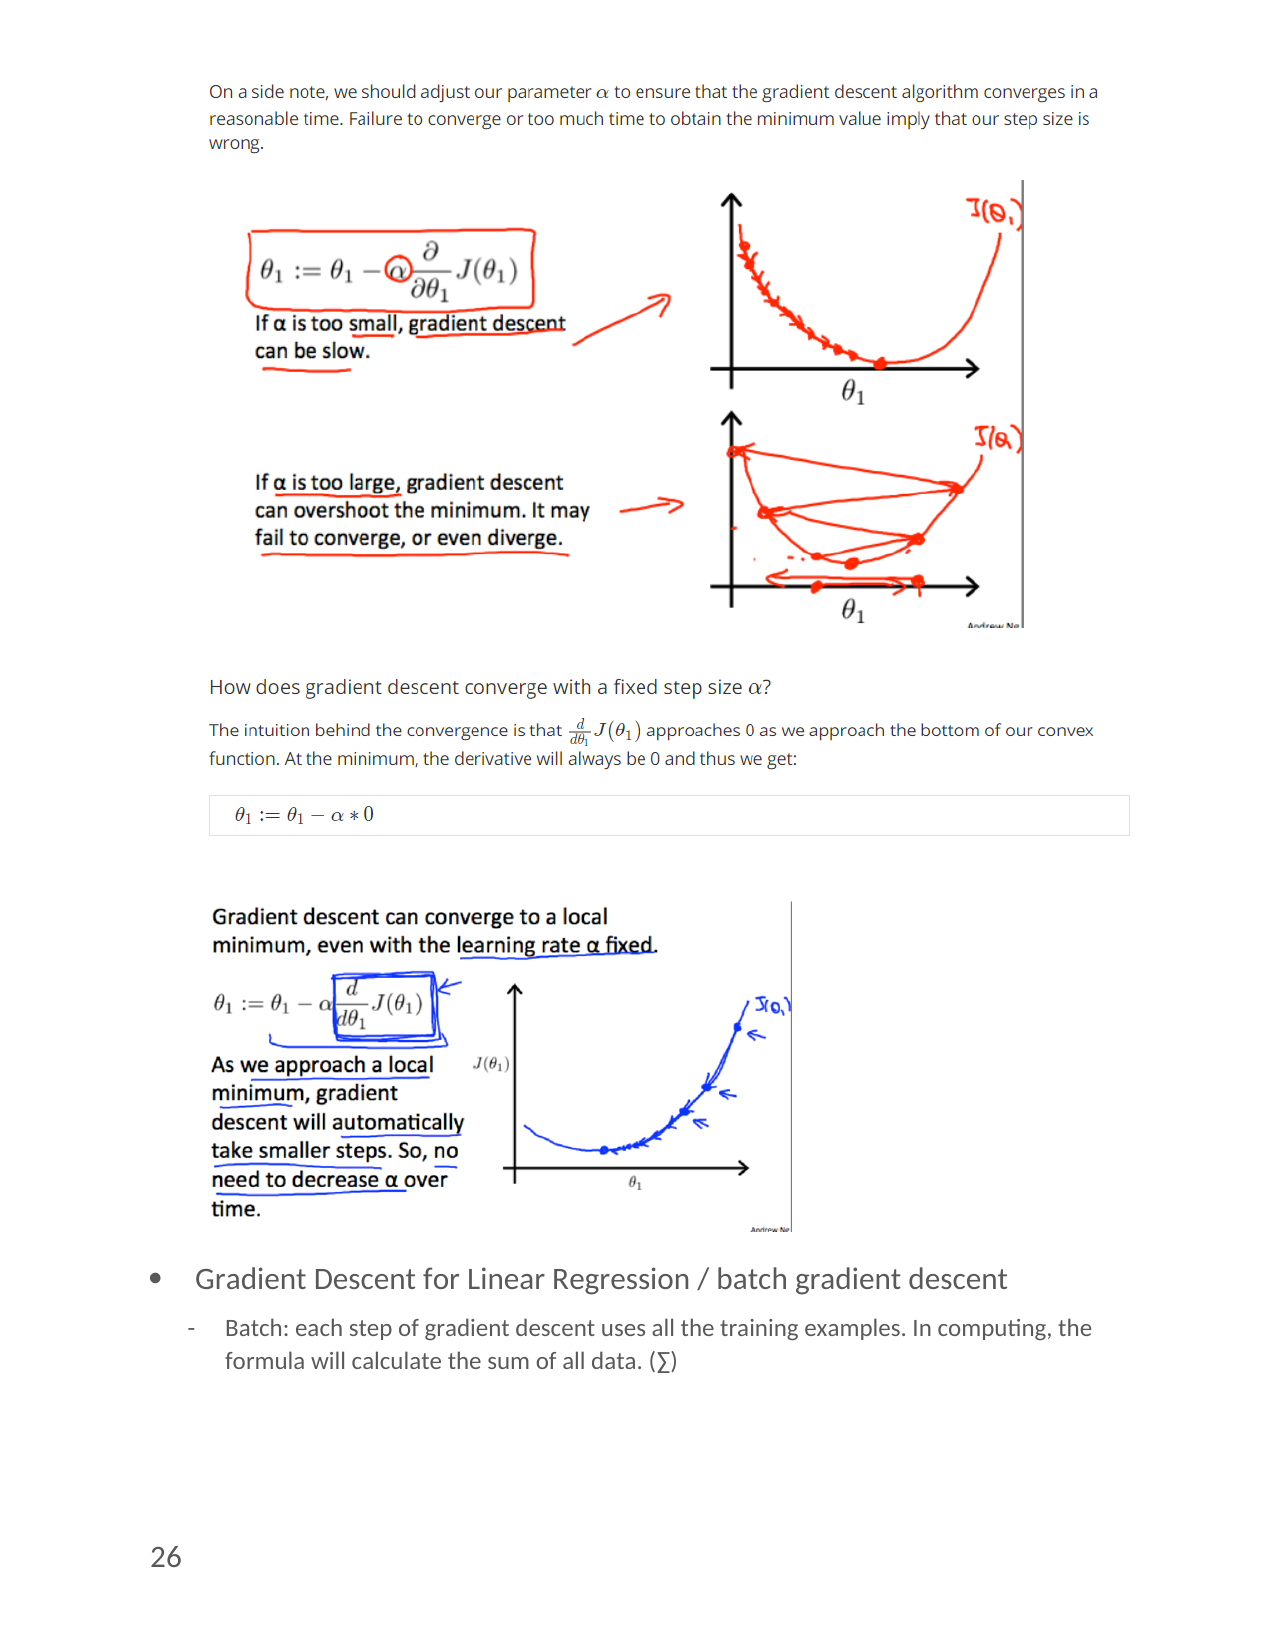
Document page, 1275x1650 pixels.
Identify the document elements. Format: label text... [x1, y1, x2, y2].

picture [195, 75, 1141, 853]
picture [195, 855, 800, 1244]
list Gradient Descent for Linear Regression / batch gradient descent [150, 1259, 1125, 1297]
list Batch: each step of gradient descent uses all the training examples. In computing, the formula will calculate the sum of all data. (∑) [187, 1312, 1125, 1376]
